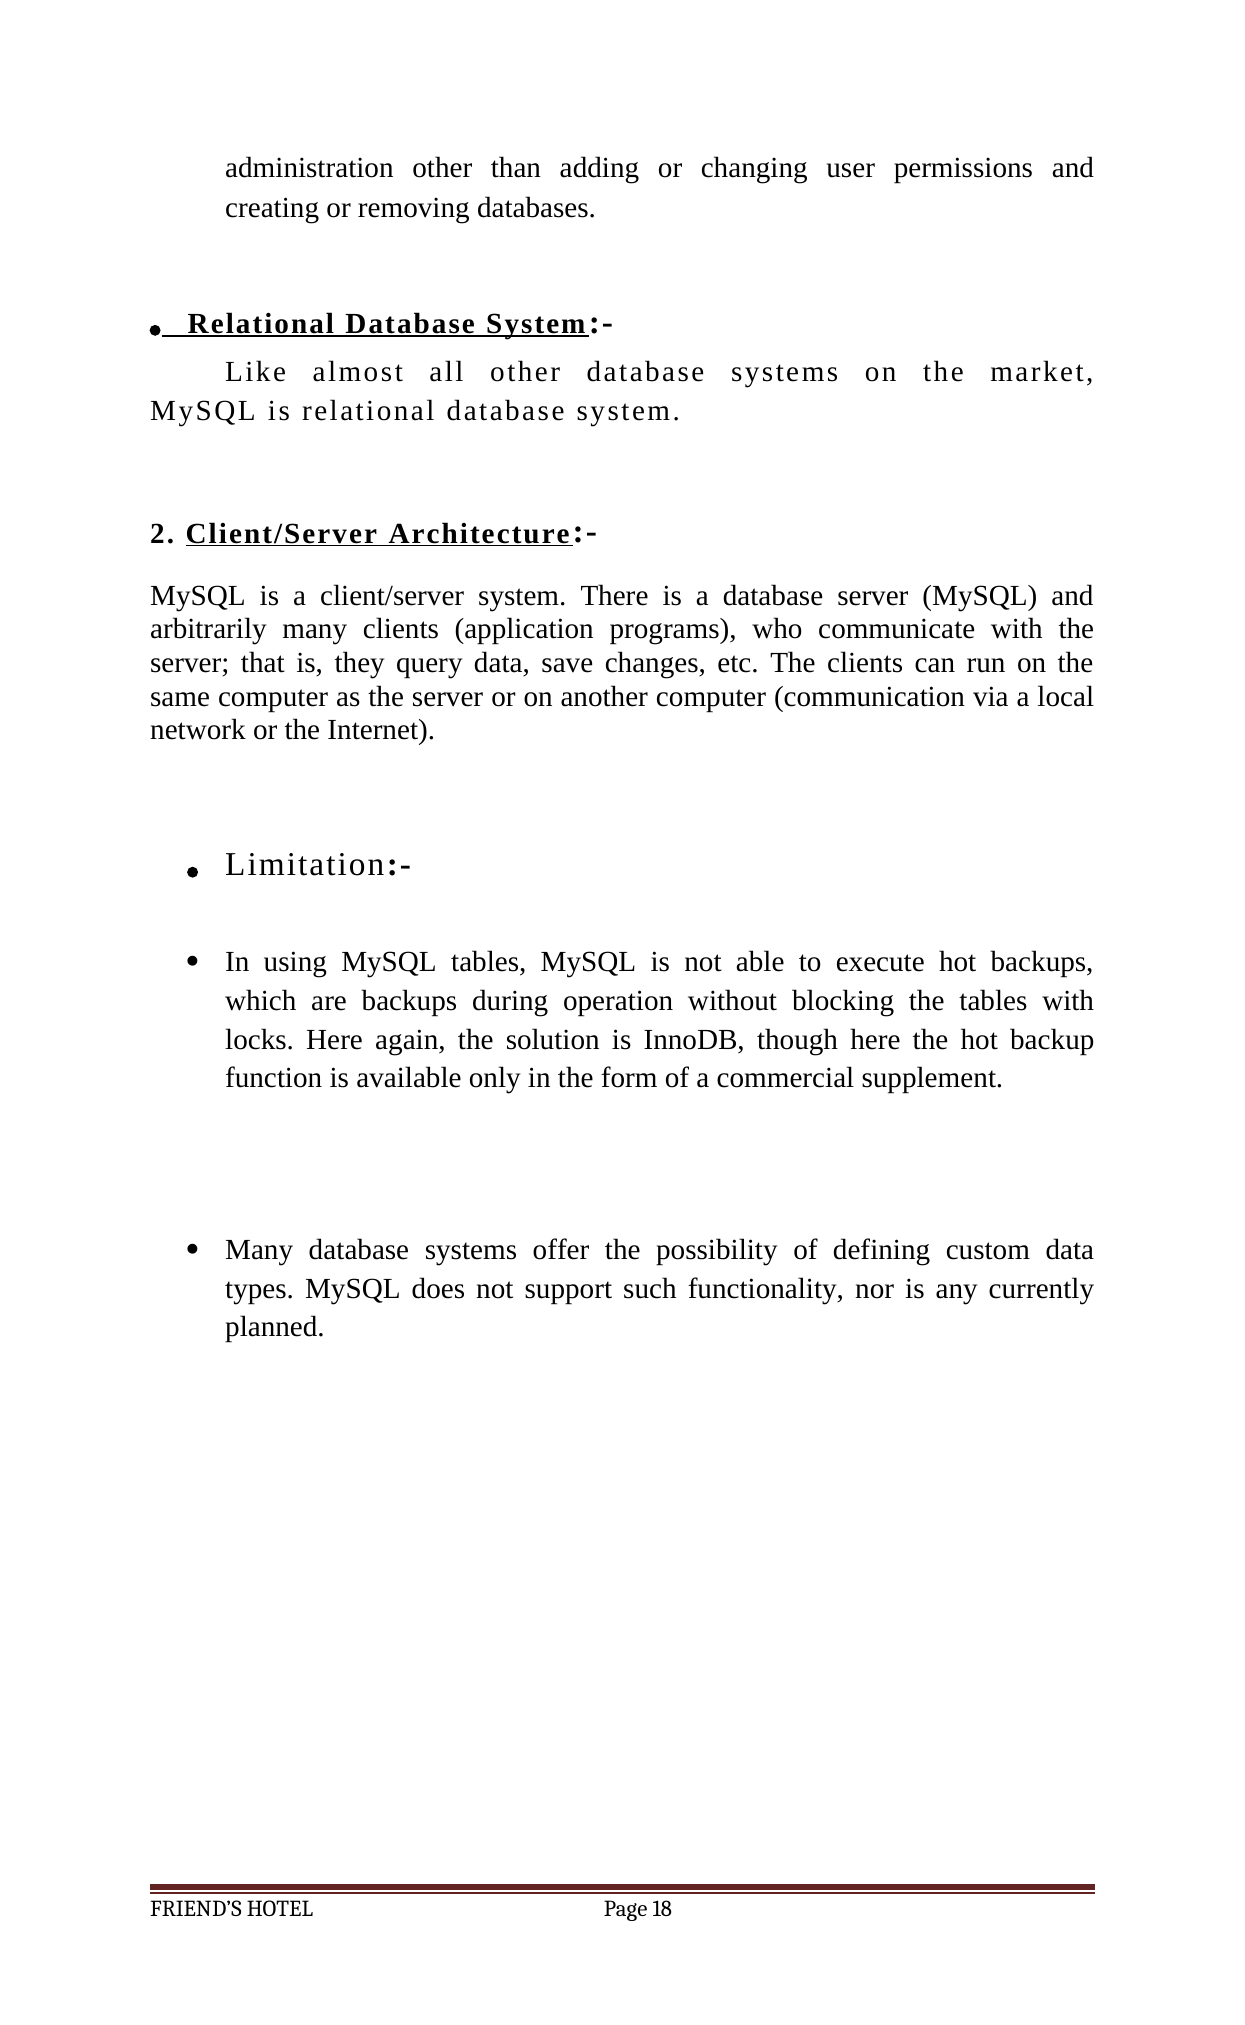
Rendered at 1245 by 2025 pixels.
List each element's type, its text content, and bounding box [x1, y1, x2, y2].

list Limitation:- [187, 844, 1095, 890]
list Relational Database System:- [150, 302, 1095, 348]
list Many database systems offer the possibility of defining custom data types. MySQL does not support such functionality, nor is any currently planned. [187, 1232, 1095, 1343]
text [225, 150, 1095, 231]
text MySQL is a client/server system. There is a database server (MySQL) and arbitrarily many clients (application programs), who communicate with the server; that is, they query data, save changes, etc. The clients can run on the same computer as the server or on another computer (communication via a local network or the Internet). [150, 578, 1095, 746]
text Like almost all other database systems on the market, MySQL is relational database system. [150, 354, 1095, 427]
text 2. Client/Server Architecture:- [150, 512, 1095, 557]
list In using MySQL tables, MySQL is not able to execute hot backups, which are backups during operation without blocking the tables with locks. Here again, the solution is InnoDB, though here the hot backup function is available only in the form of a commercial supplement. [187, 944, 1095, 1094]
